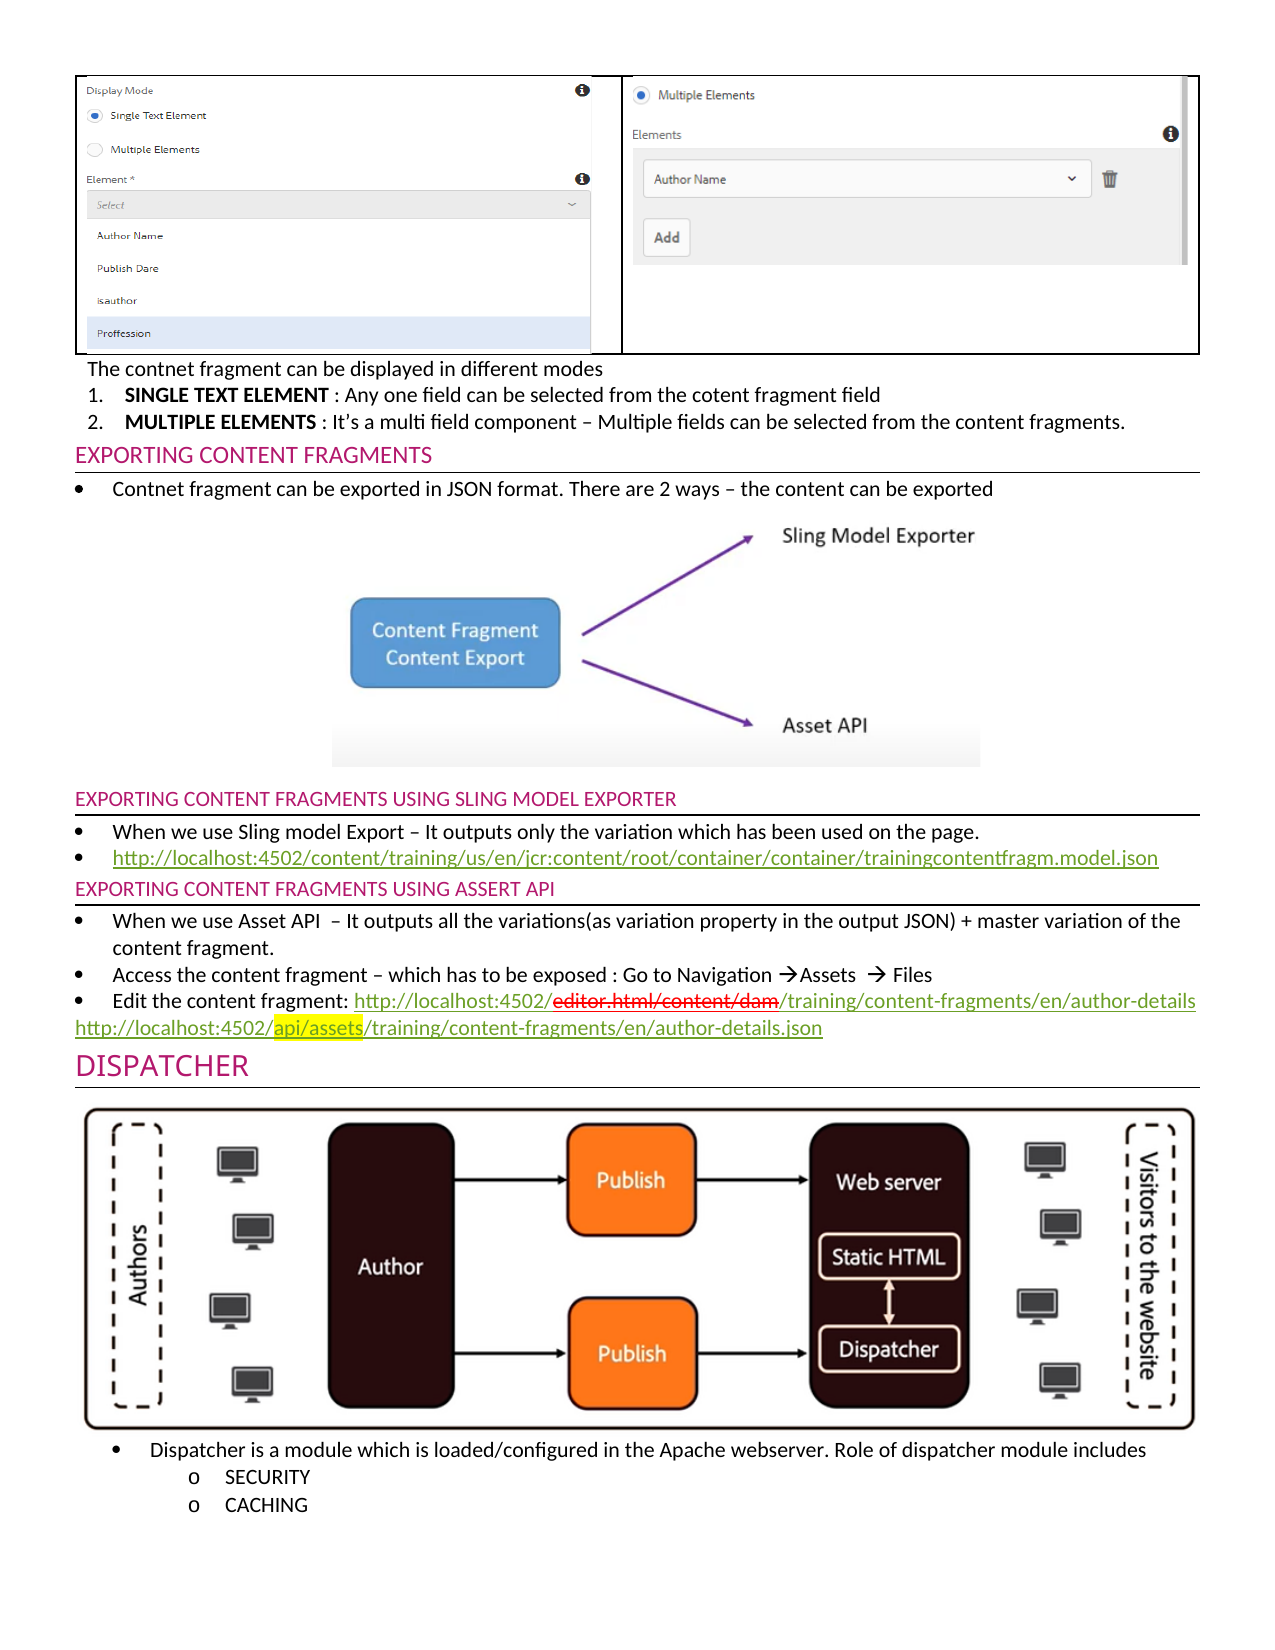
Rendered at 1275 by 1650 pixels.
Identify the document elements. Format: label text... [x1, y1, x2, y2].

picture [75, 1091, 1200, 1437]
subtitle EXPORTING CONTENT FRAGMENTS USING ASSERT API [75, 875, 1200, 904]
list SECURITY [187, 1463, 1200, 1491]
list http://localhost:4502/content/training/us/en/jcr:content/root/container/container/trainingcontentfragm.model.json [75, 844, 1200, 871]
list Dispatcher is a module which is loaded/configured in the Apache webserver. Role of dispatcher module includes [112, 1437, 1200, 1463]
picture [332, 504, 981, 767]
list Edit the content fragment: http://localhost:4502/editor.html/content/dam/training/content-fragments/en/author-details [75, 988, 1200, 1014]
list When we use Asset API – It outputs all the variations(as variation property in the output JSON) + master variation of the content fragment. [75, 908, 1200, 961]
list Contnet fragment can be exported in JSON format. There are 2 ways – the content can be exported [75, 475, 1200, 502]
picture [87, 76, 592, 354]
list CACHING [187, 1491, 1200, 1519]
text http://localhost:4502/api/assets/training/content-fragments/en/author-details.json [363, 1014, 1200, 1041]
subtitle DISPATCHER [75, 1045, 1200, 1087]
list Access the content fragment – which has to be exposed : Go to Navigation Assets Files [75, 961, 1200, 988]
table_header [623, 77, 1198, 353]
table_header [592, 77, 621, 353]
table_header [77, 77, 87, 353]
subtitle EXPORTING CONTENT FRAGMENTS [75, 439, 1200, 472]
list When we use Sling model Export – It outputs only the variation which has been used on the page. [75, 818, 1200, 844]
picture [633, 76, 1188, 265]
subtitle EXPORTING CONTENT FRAGMENTS USING SLING MODEL EXPORTER [75, 785, 1200, 814]
table_cell The contnet fragment can be displayed in different modes SINGLE TEXT ELEMENT : Any one field can be selected from the cotent fragment field MULTIPLE ELEMENTS : It’s a multi field component – Multiple fields can be selected from the content fragments. [76, 355, 1199, 435]
